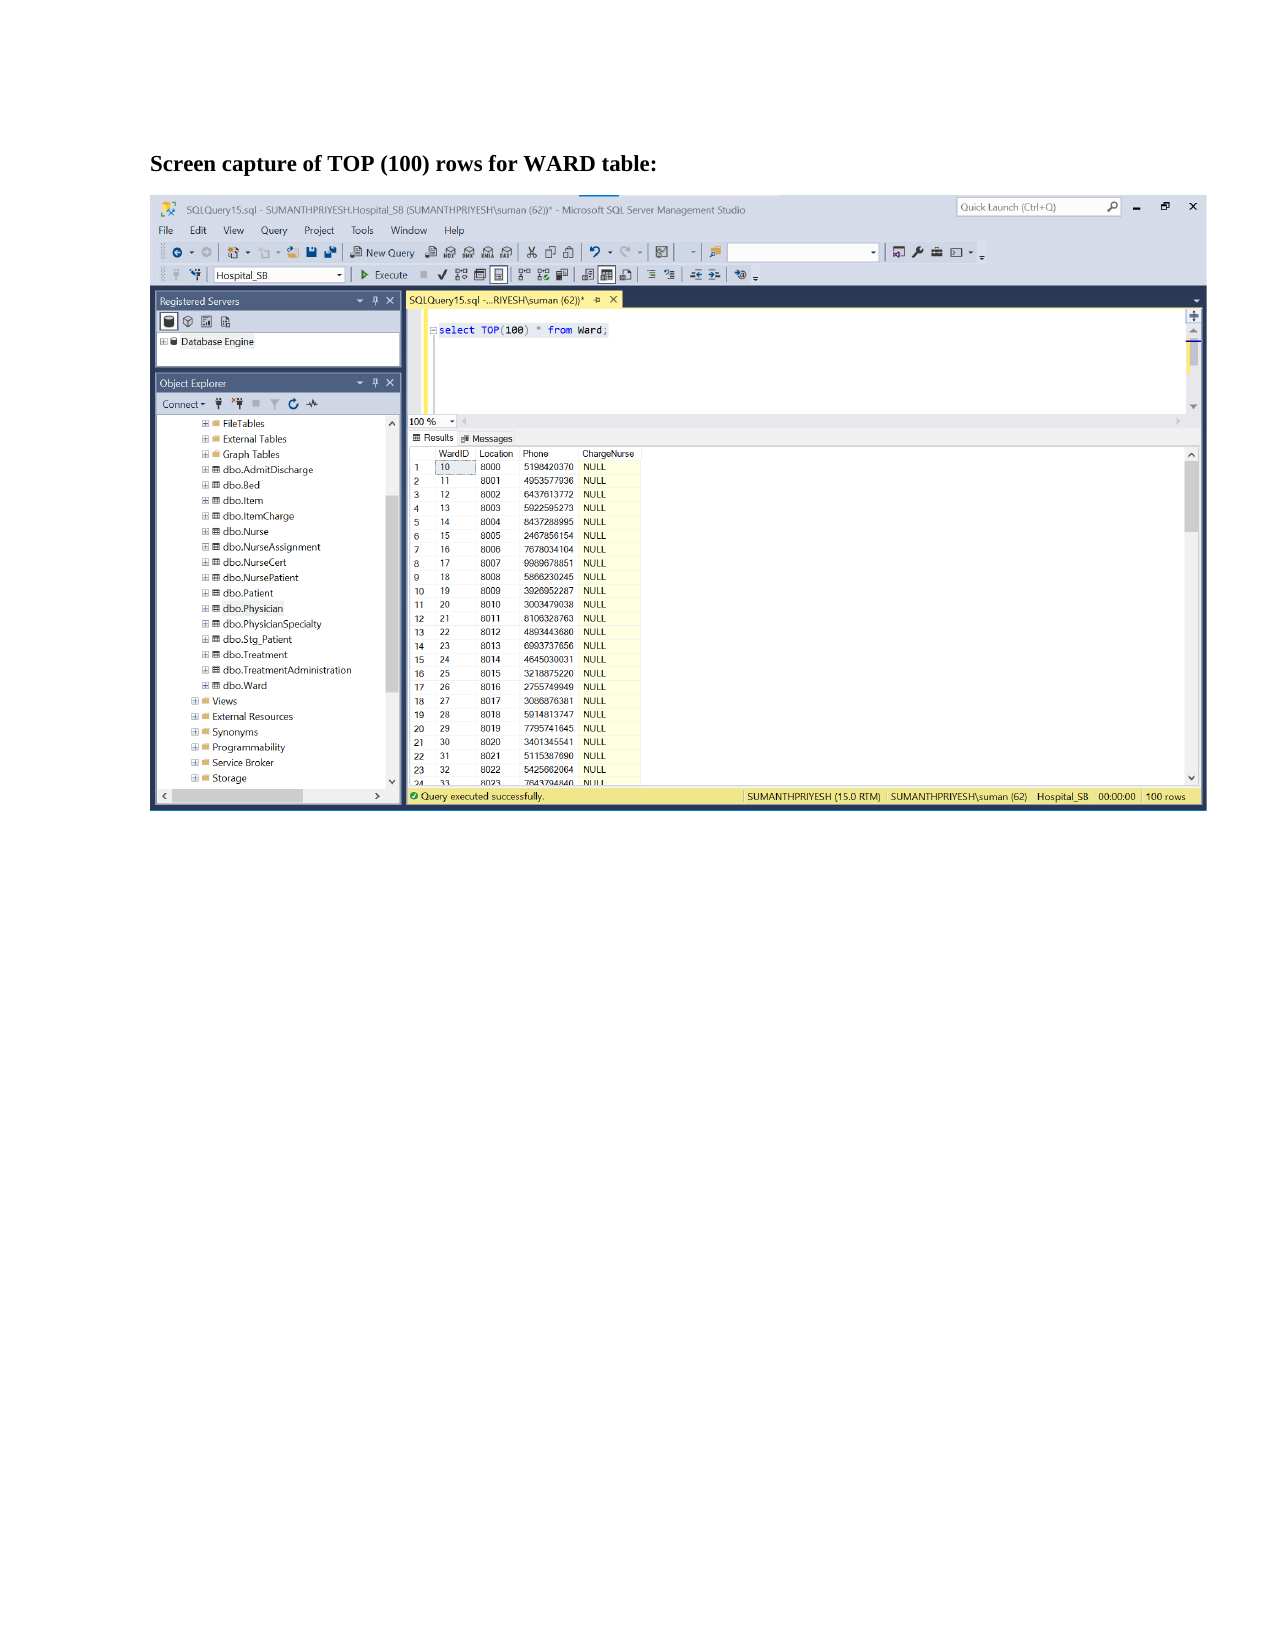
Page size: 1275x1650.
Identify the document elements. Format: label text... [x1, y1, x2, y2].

picture [150, 195, 1207, 811]
text Screen capture of TOP (100) rows for WARD table: [150, 150, 1125, 176]
